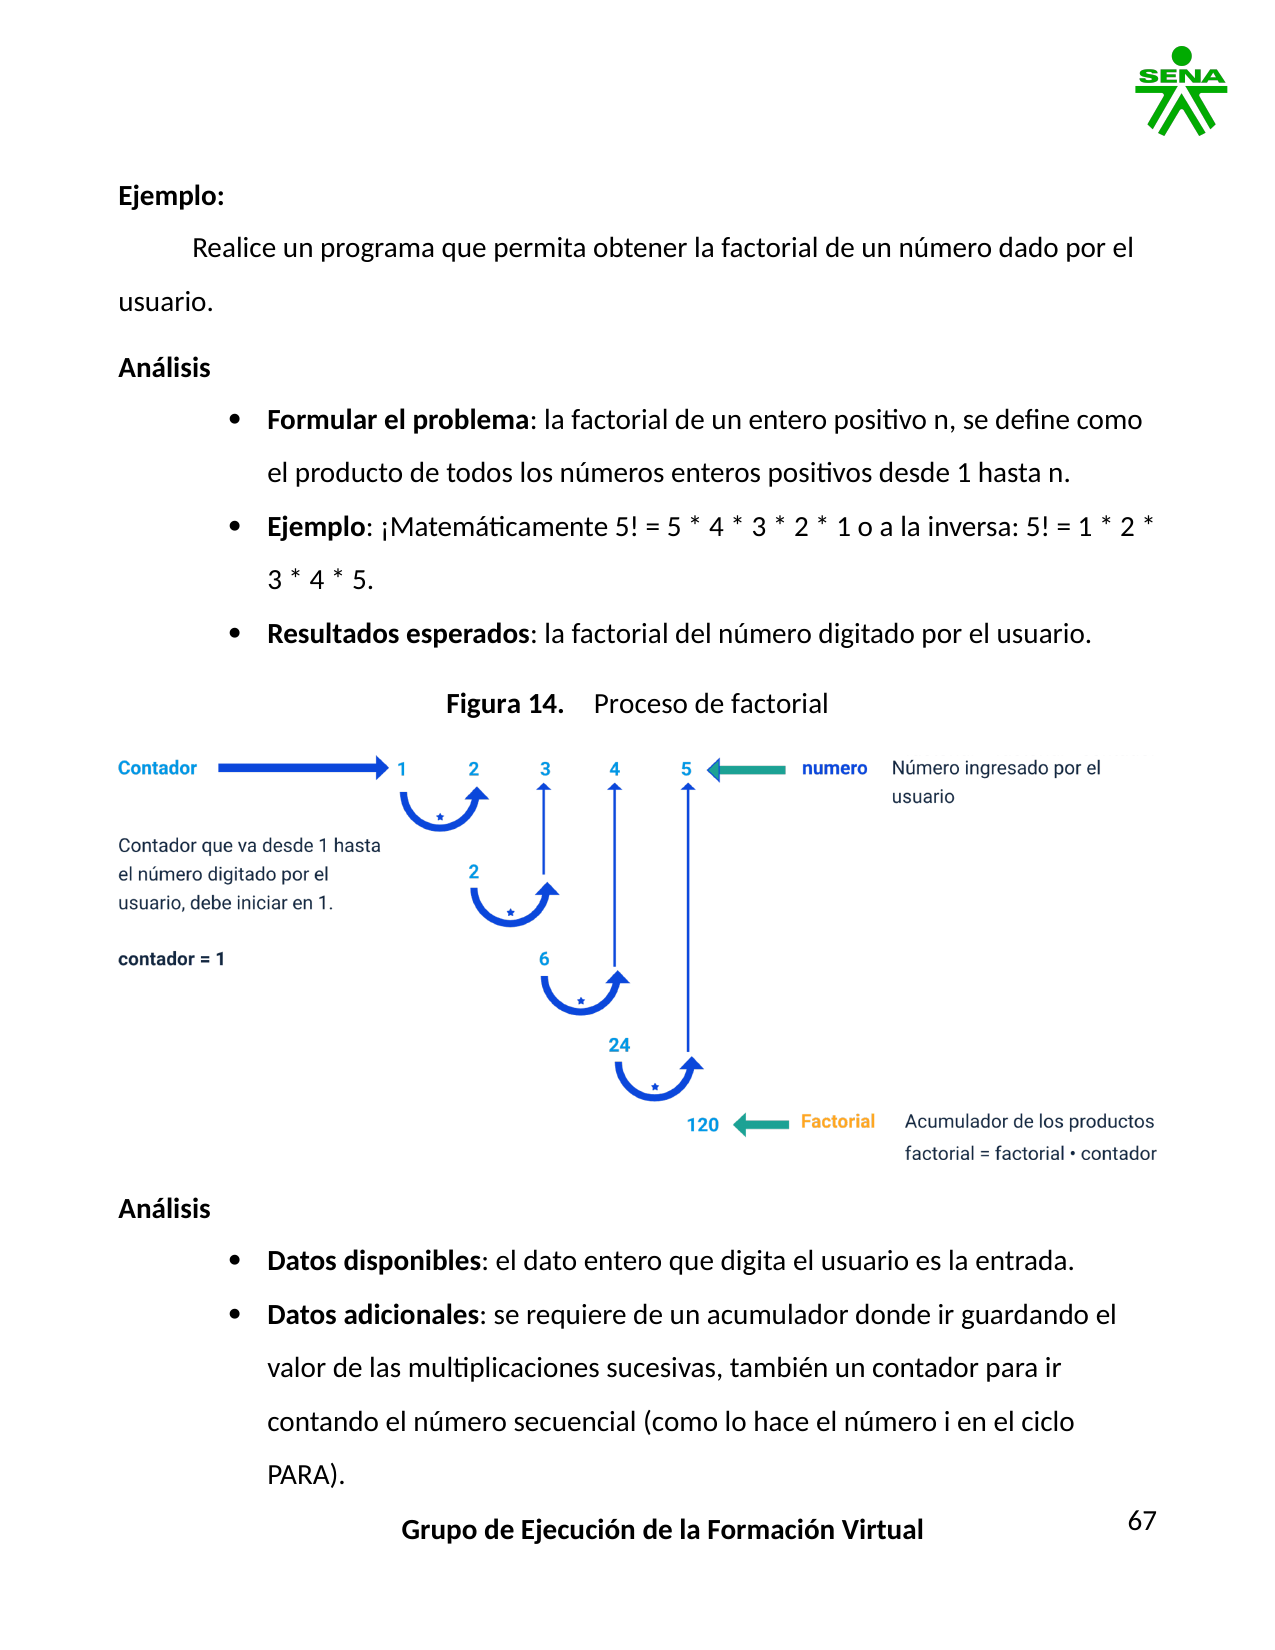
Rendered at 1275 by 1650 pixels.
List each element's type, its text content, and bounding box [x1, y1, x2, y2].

picture [118, 755, 1157, 1160]
text Proceso de factorial [118, 685, 1157, 721]
subtitle Análisis [118, 349, 1157, 384]
picture [1135, 46, 1228, 136]
list Resultados esperados: la factorial del número digitado por el usuario. [229, 615, 1157, 651]
text Realice un programa que permita obtener la factorial de un número dado por el usuario. [118, 229, 1157, 318]
list Datos adicionales: se requiere de un acumulador donde ir guardando el valor de las multiplicaciones sucesivas, también un contador para ir contando el número secuencial (como lo hace el número i en el ciclo PARA). [229, 1296, 1157, 1492]
subtitle Análisis [118, 1190, 1157, 1226]
list Datos disponibles: el dato entero que digita el usuario es la entrada. [229, 1242, 1157, 1278]
list Ejemplo: ¡Matemáticamente 5! = 5 * 4 * 3 * 2 * 1 o a la inversa: 5! = 1 * 2 * 3 * 4 * 5. [229, 508, 1157, 597]
subtitle Ejemplo: [118, 177, 1157, 213]
list Formular el problema: la factorial de un entero positivo n, se define como el producto de todos los números enteros positivos desde 1 hasta n. [229, 401, 1157, 490]
